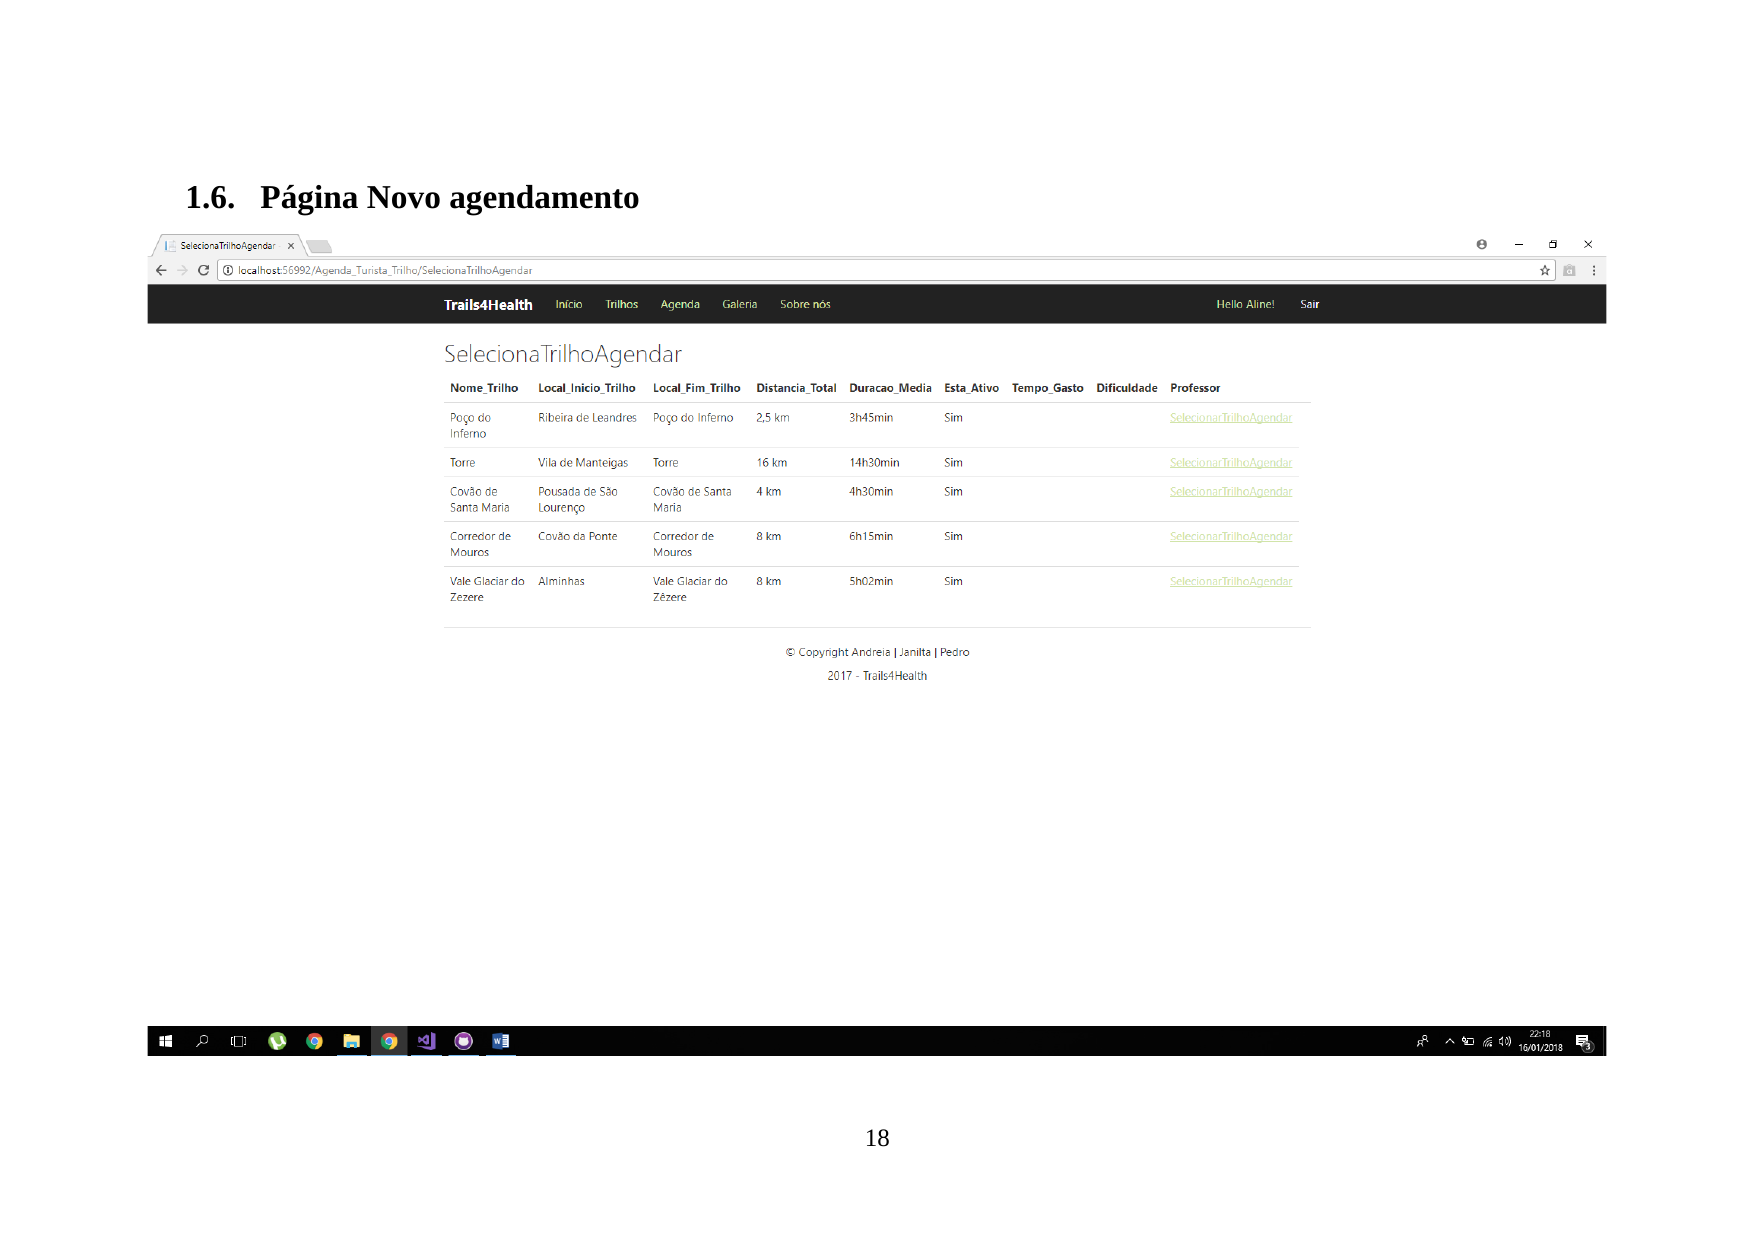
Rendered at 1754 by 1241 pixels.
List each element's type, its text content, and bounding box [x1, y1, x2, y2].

picture [147, 234, 1607, 1056]
subtitle Página Novo agendamento [185, 177, 1606, 216]
